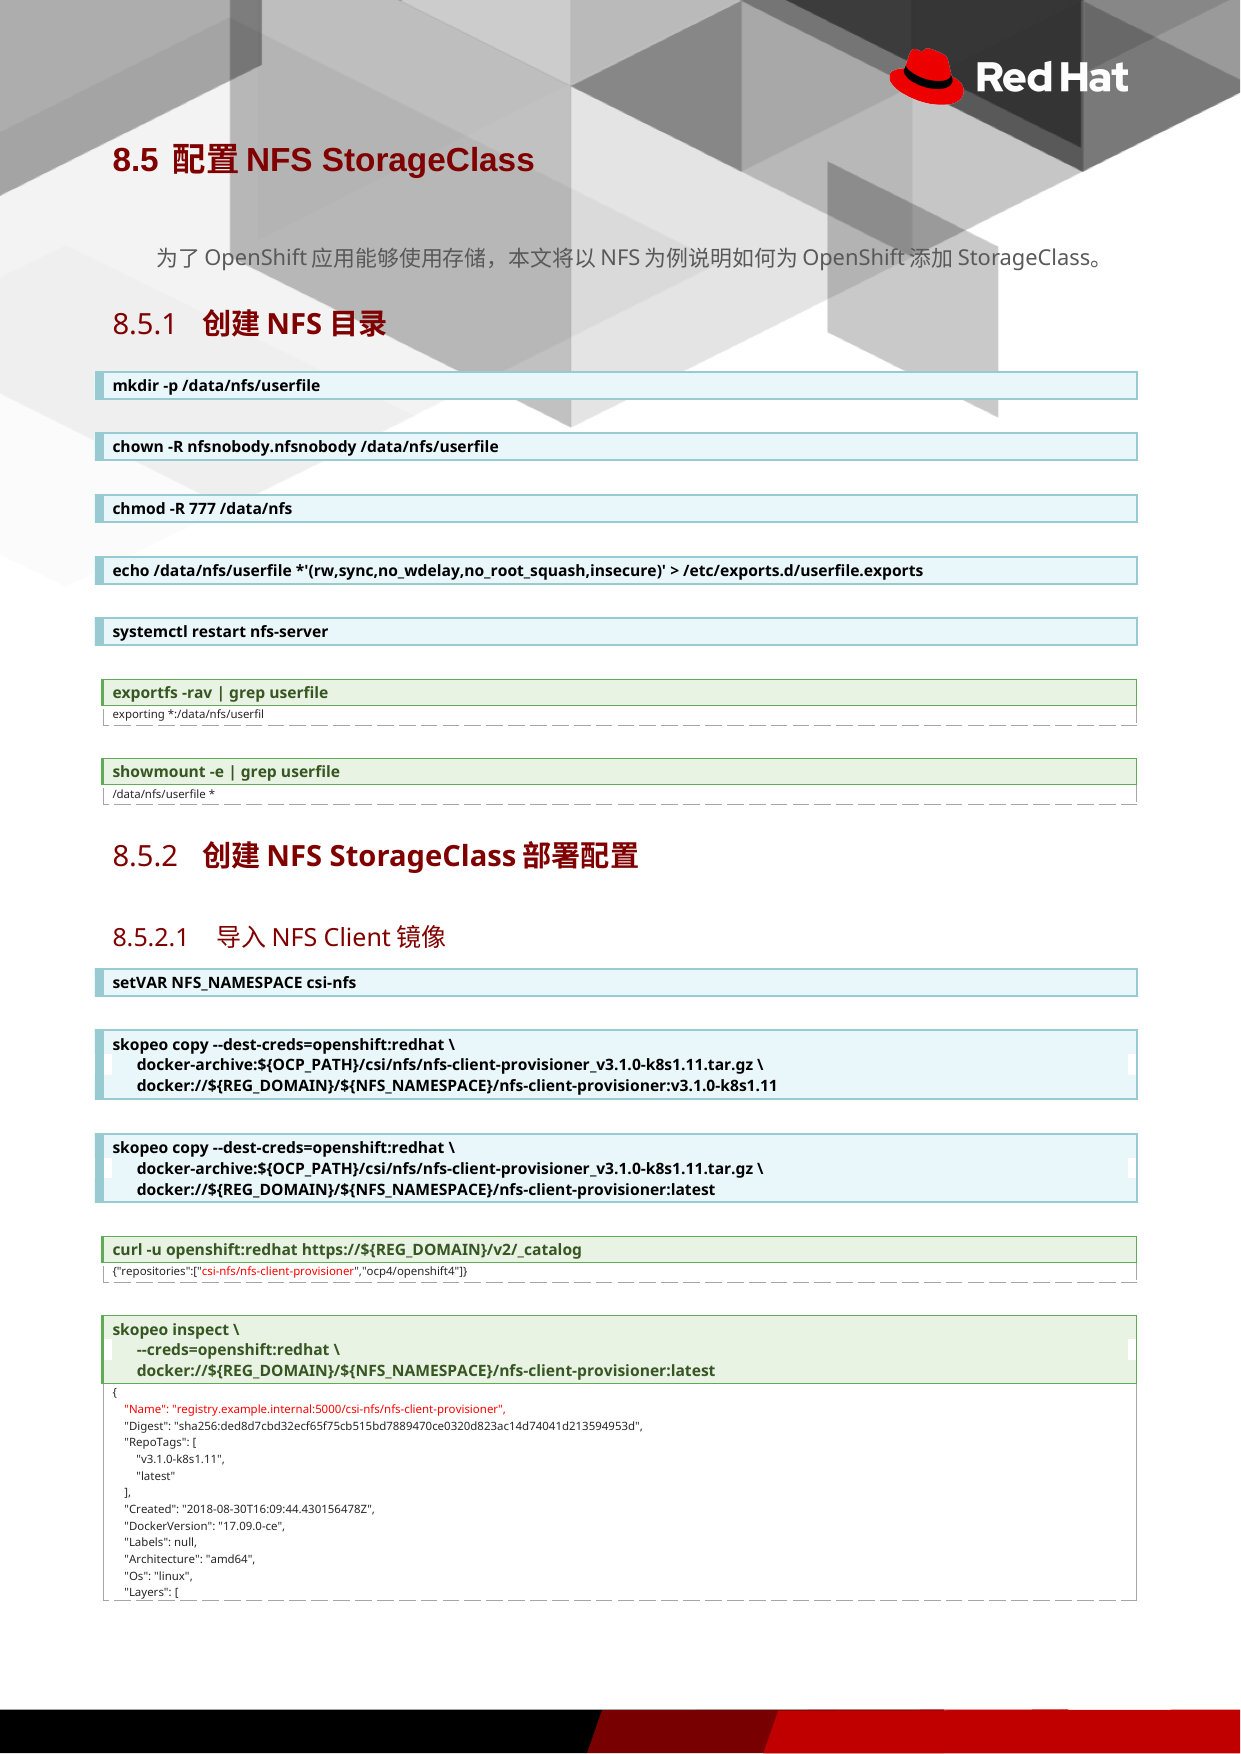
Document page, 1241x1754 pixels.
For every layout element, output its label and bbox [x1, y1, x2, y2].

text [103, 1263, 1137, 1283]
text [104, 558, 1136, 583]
picture [889, 48, 1128, 105]
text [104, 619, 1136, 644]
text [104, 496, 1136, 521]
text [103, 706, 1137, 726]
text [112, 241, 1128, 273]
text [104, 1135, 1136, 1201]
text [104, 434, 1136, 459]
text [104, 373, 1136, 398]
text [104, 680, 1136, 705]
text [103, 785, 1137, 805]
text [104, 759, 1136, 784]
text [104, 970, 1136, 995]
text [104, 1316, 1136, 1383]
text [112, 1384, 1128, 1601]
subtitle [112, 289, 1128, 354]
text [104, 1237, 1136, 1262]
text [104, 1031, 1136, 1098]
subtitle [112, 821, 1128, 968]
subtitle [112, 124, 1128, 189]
